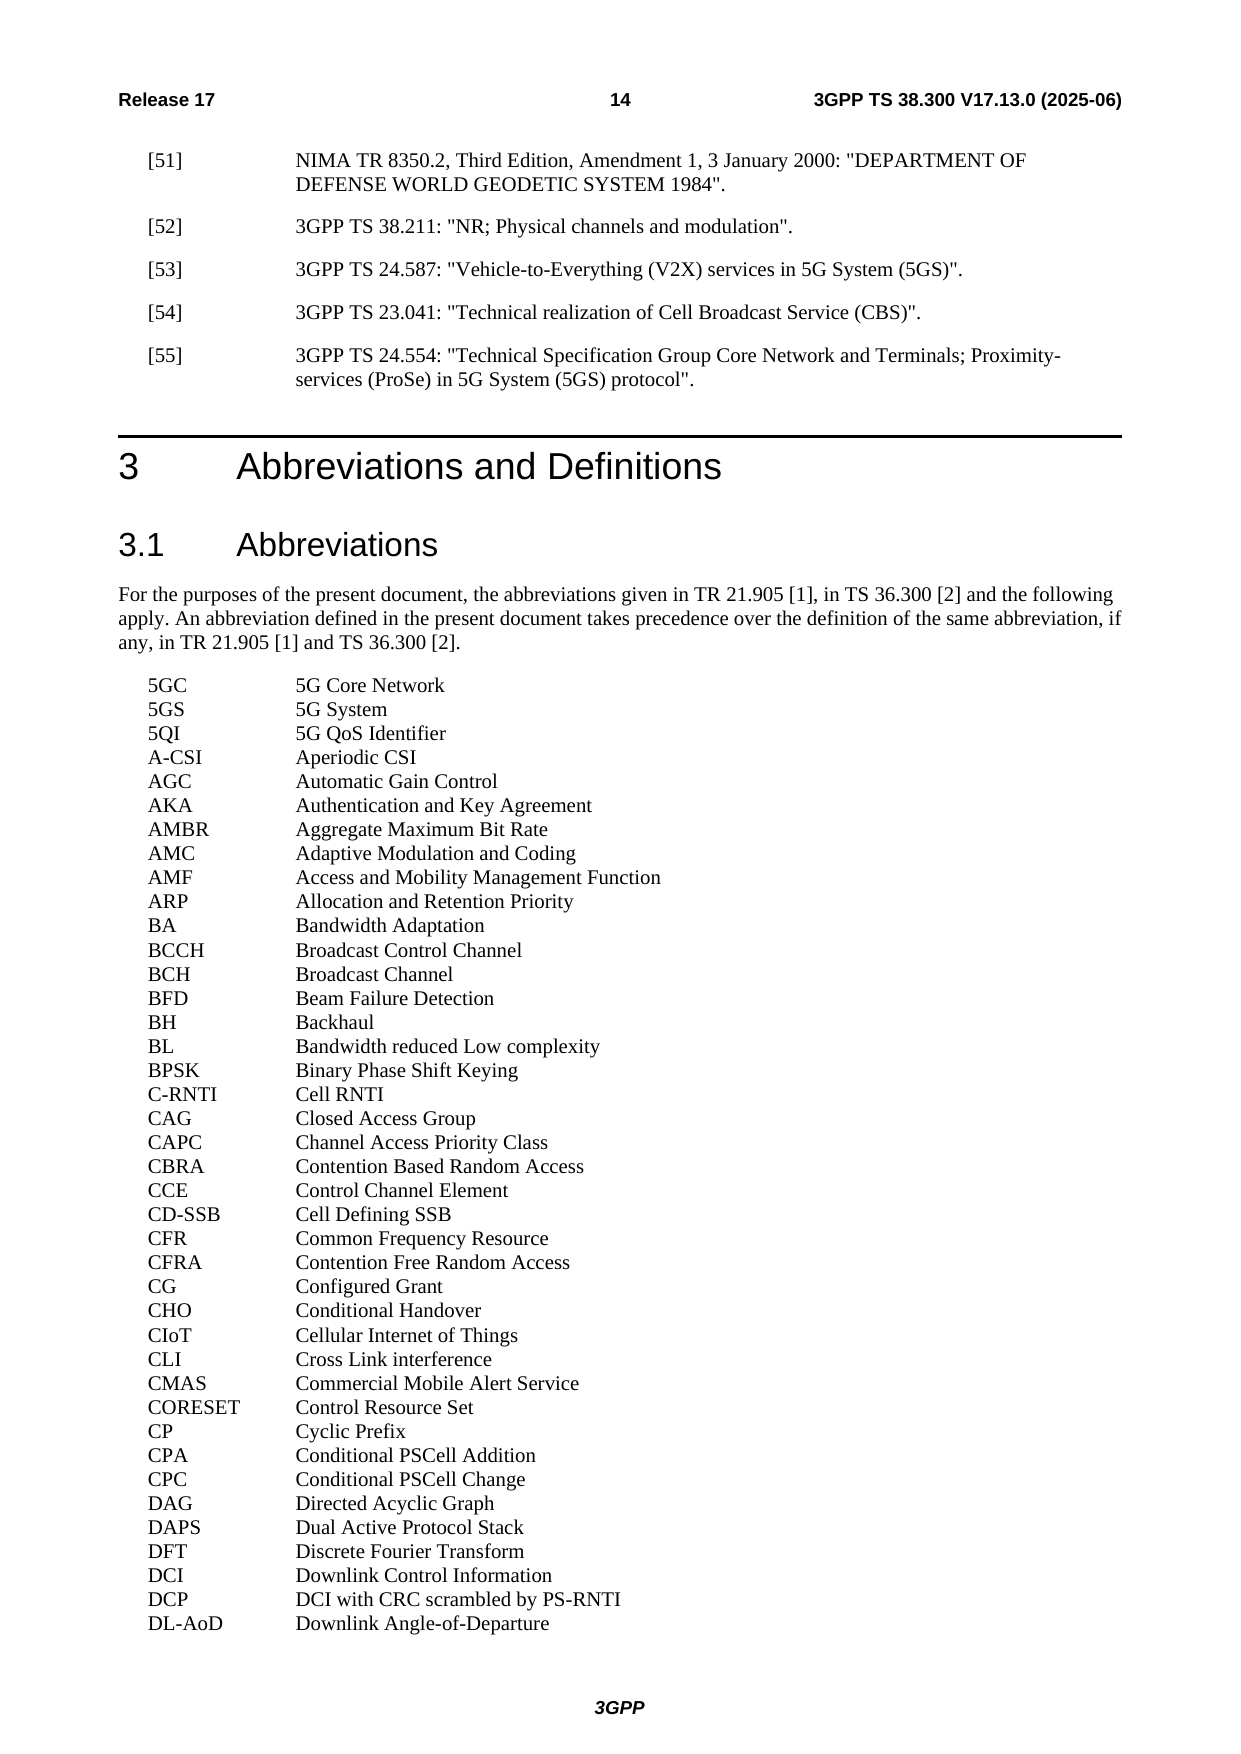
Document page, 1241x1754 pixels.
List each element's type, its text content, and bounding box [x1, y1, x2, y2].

text CLI Cross Link interference [148, 1347, 1122, 1371]
text DFT Discrete Fourier Transform [148, 1539, 1122, 1563]
text 5QI 5G QoS Identifier [148, 721, 1122, 745]
text For the purposes of the present document, the abbreviations given in TR 21.905 [1], in TS 36.300 [2] and the following apply. An abbreviation defined in the present document takes precedence over the definition of the same abbreviation, if any, in TR 21.905 [1] and TS 36.300 [2]. [118, 582, 1122, 654]
text CAPC Channel Access Priority Class [148, 1130, 1122, 1154]
text BCH Broadcast Channel [148, 962, 1122, 986]
text CCE Control Channel Element [148, 1178, 1122, 1202]
text CORESET Control Resource Set [148, 1395, 1122, 1419]
text A-CSI Aperiodic CSI [148, 745, 1122, 769]
text DL-AoD Downlink Angle-of-Departure [148, 1611, 1122, 1635]
text CPA Conditional PSCell Addition [148, 1443, 1122, 1467]
text AGC Automatic Gain Control [148, 769, 1122, 793]
text BCCH Broadcast Control Channel [148, 937, 1122, 962]
text ARP Allocation and Retention Priority [148, 889, 1122, 913]
text CHO Conditional Handover [148, 1298, 1122, 1322]
text AKA Authentication and Key Agreement [148, 793, 1122, 817]
text [53] 3GPP TS 24.587: "Vehicle-to-Everything (V2X) services in 5G System (5GS)". [148, 257, 1122, 281]
text CFRA Contention Free Random Access [148, 1250, 1122, 1274]
text [55] 3GPP TS 24.554: "Technical Specification Group Core Network and Terminals; Proximity-services (ProSe) in 5G System (5GS) protocol". [148, 343, 1122, 391]
text BH Backhaul [148, 1010, 1122, 1034]
text CP Cyclic Prefix [148, 1419, 1122, 1443]
text BPSK Binary Phase Shift Keying [148, 1058, 1122, 1082]
text CBRA Contention Based Random Access [148, 1154, 1122, 1178]
text AMBR Aggregate Maximum Bit Rate [148, 817, 1122, 841]
text 5GC 5G Core Network [148, 673, 1122, 697]
text 5GS 5G System [148, 697, 1122, 721]
text CD-SSB Cell Defining SSB [148, 1202, 1122, 1226]
subtitle 3.1 Abbreviations [118, 525, 1122, 563]
text DAG Directed Acyclic Graph [148, 1491, 1122, 1515]
text BA Bandwidth Adaptation [148, 913, 1122, 937]
text C-RNTI Cell RNTI [148, 1082, 1122, 1106]
text CAG Closed Access Group [148, 1106, 1122, 1130]
text BFD Beam Failure Detection [148, 986, 1122, 1010]
text CMAS Commercial Mobile Alert Service [148, 1371, 1122, 1395]
text CFR Common Frequency Resource [148, 1226, 1122, 1250]
text [51] NIMA TR 8350.2, Third Edition, Amendment 1, 3 January 2000: "DEPARTMENT OF DEFENSE WORLD GEODETIC SYSTEM 1984". [148, 147, 1122, 196]
subtitle 3 Abbreviations and Definitions [118, 438, 1122, 487]
text AMC Adaptive Modulation and Coding [148, 841, 1122, 865]
text DCP DCI with CRC scrambled by PS-RNTI [148, 1587, 1122, 1611]
text [52] 3GPP TS 38.211: "NR; Physical channels and modulation". [148, 214, 1122, 238]
text AMF Access and Mobility Management Function [148, 865, 1122, 889]
text CIoT Cellular Internet of Things [148, 1322, 1122, 1347]
text BL Bandwidth reduced Low complexity [148, 1034, 1122, 1058]
text DCI Downlink Control Information [148, 1563, 1122, 1587]
text CG Configured Grant [148, 1274, 1122, 1298]
text DAPS Dual Active Protocol Stack [148, 1515, 1122, 1539]
text CPC Conditional PSCell Change [148, 1467, 1122, 1491]
text [54] 3GPP TS 23.041: "Technical realization of Cell Broadcast Service (CBS)". [148, 300, 1122, 324]
